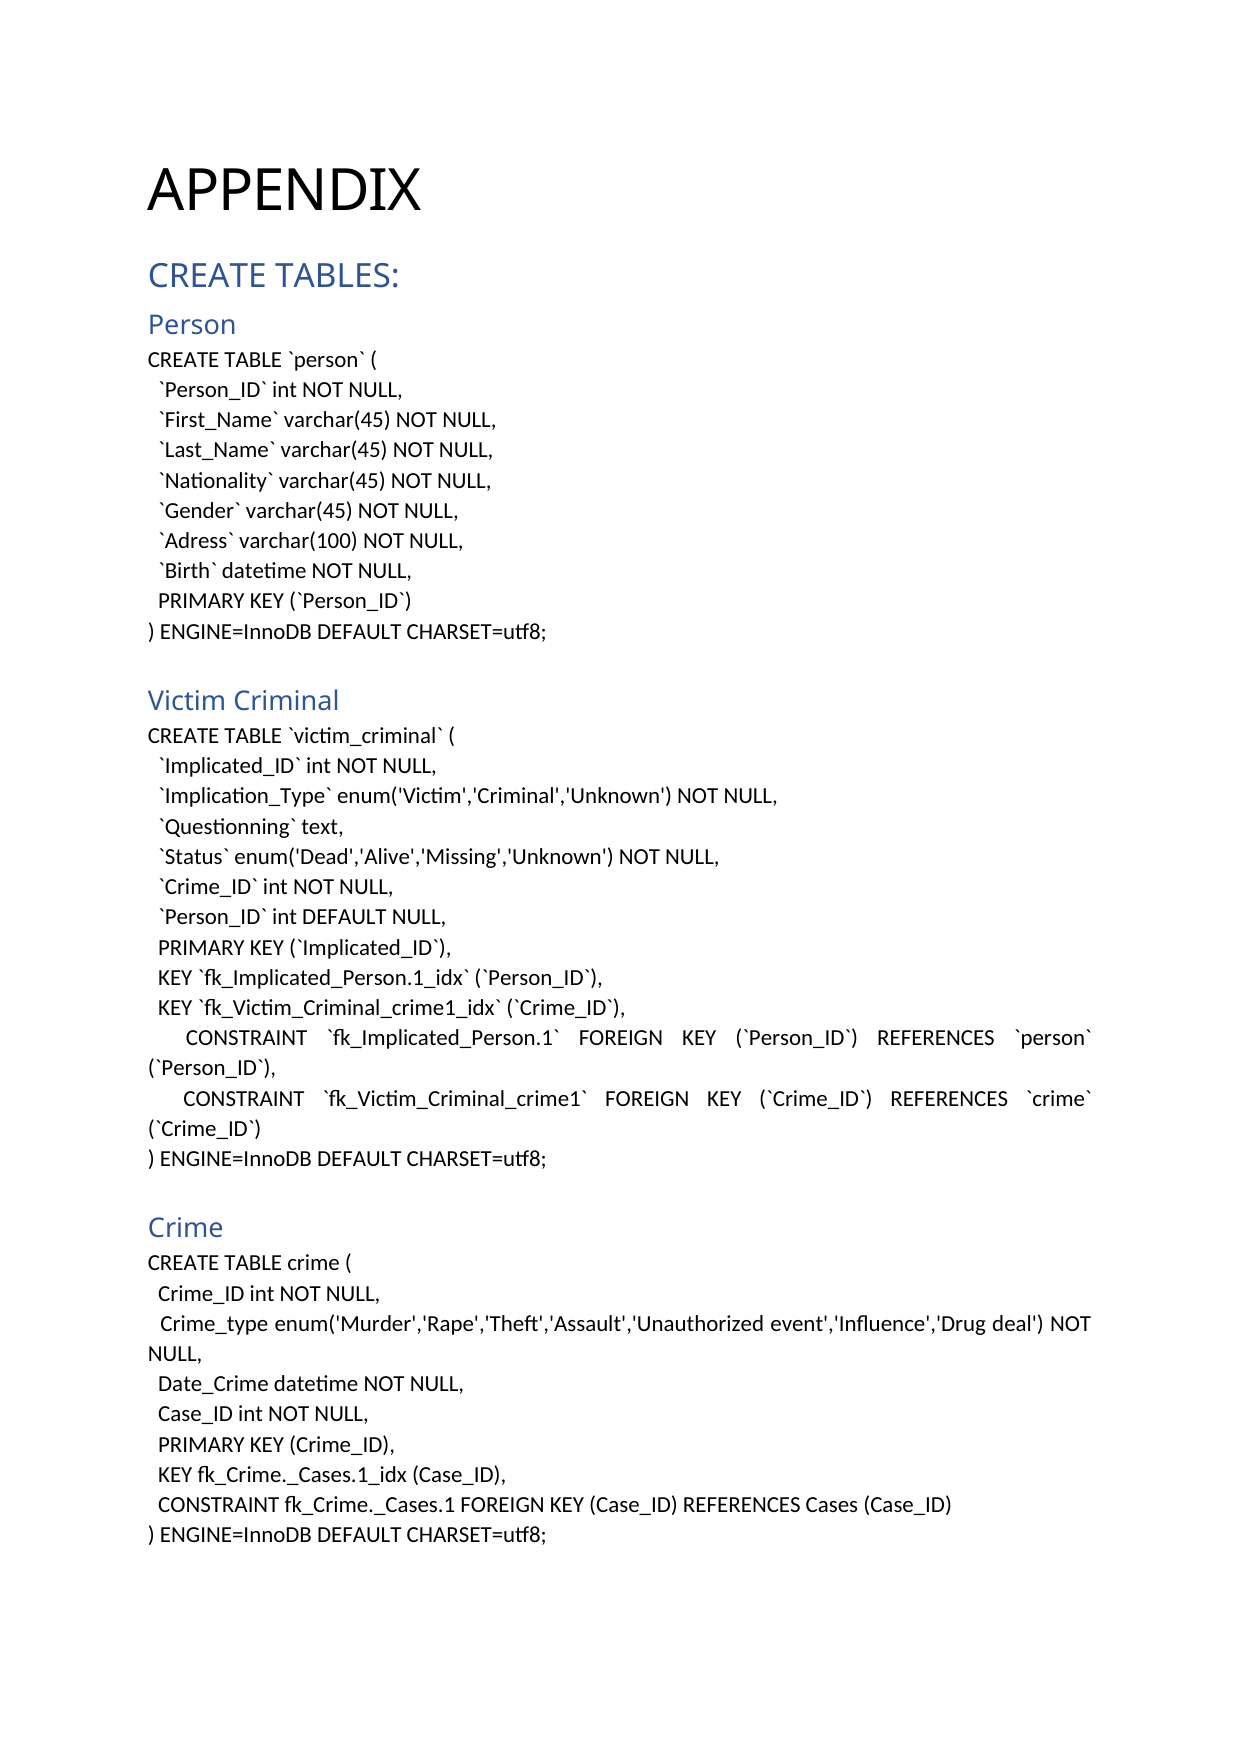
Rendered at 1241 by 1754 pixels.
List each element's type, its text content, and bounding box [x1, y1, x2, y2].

text `Person_ID` int DEFAULT NULL, [148, 902, 1093, 931]
text Crime_type enum('Murder','Rape','Theft','Assault','Unauthorized event','Influence','Drug deal') NOT NULL, [148, 1309, 1093, 1367]
text `Adress` varchar(100) NOT NULL, [148, 526, 1093, 554]
text ) ENGINE=InnoDB DEFAULT CHARSET=utf8; [148, 617, 1093, 645]
text ) ENGINE=InnoDB DEFAULT CHARSET=utf8; [148, 1144, 1093, 1172]
text `Nationality` varchar(45) NOT NULL, [148, 466, 1093, 494]
subtitle CREATE TABLES: [148, 252, 1093, 297]
subtitle Victim Criminal [148, 681, 1093, 718]
text KEY `fk_Victim_Criminal_crime1_idx` (`Crime_ID`), [148, 993, 1093, 1021]
text `Gender` varchar(45) NOT NULL, [148, 496, 1093, 524]
text Case_ID int NOT NULL, [148, 1399, 1093, 1428]
text ) ENGINE=InnoDB DEFAULT CHARSET=utf8; [148, 1520, 1093, 1548]
text CREATE TABLE `person` ( [148, 345, 1093, 373]
text CREATE TABLE `victim_criminal` ( [148, 721, 1093, 749]
text CREATE TABLE crime ( [148, 1248, 1093, 1277]
text `First_Name` varchar(45) NOT NULL, [148, 405, 1093, 433]
title APPENDIX [148, 148, 1093, 227]
text `Last_Name` varchar(45) NOT NULL, [148, 436, 1093, 464]
text `Questionning` text, [148, 812, 1093, 840]
text `Implication_Type` enum('Victim','Criminal','Unknown') NOT NULL, [148, 782, 1093, 810]
text `Birth` datetime NOT NULL, [148, 556, 1093, 584]
subtitle Crime [148, 1209, 1093, 1246]
text `Implicated_ID` int NOT NULL, [148, 751, 1093, 779]
text CONSTRAINT fk_Crime._Cases.1 FOREIGN KEY (Case_ID) REFERENCES Cases (Case_ID) [148, 1490, 1093, 1518]
text KEY `fk_Implicated_Person.1_idx` (`Person_ID`), [148, 963, 1093, 991]
subtitle Person [148, 305, 1093, 342]
text PRIMARY KEY (Crime_ID), [148, 1430, 1093, 1458]
text KEY fk_Crime._Cases.1_idx (Case_ID), [148, 1460, 1093, 1488]
text Date_Crime datetime NOT NULL, [148, 1369, 1093, 1397]
text PRIMARY KEY (`Implicated_ID`), [148, 933, 1093, 961]
text `Crime_ID` int NOT NULL, [148, 872, 1093, 900]
text Crime_ID int NOT NULL, [148, 1279, 1093, 1307]
text CONSTRAINT `fk_Victim_Criminal_crime1` FOREIGN KEY (`Crime_ID`) REFERENCES `crime` (`Crime_ID`) [148, 1084, 1093, 1142]
text CONSTRAINT `fk_Implicated_Person.1` FOREIGN KEY (`Person_ID`) REFERENCES `person` (`Person_ID`), [148, 1023, 1093, 1082]
text `Status` enum('Dead','Alive','Missing','Unknown') NOT NULL, [148, 842, 1093, 870]
text `Person_ID` int NOT NULL, [148, 375, 1093, 403]
text PRIMARY KEY (`Person_ID`) [148, 587, 1093, 615]
